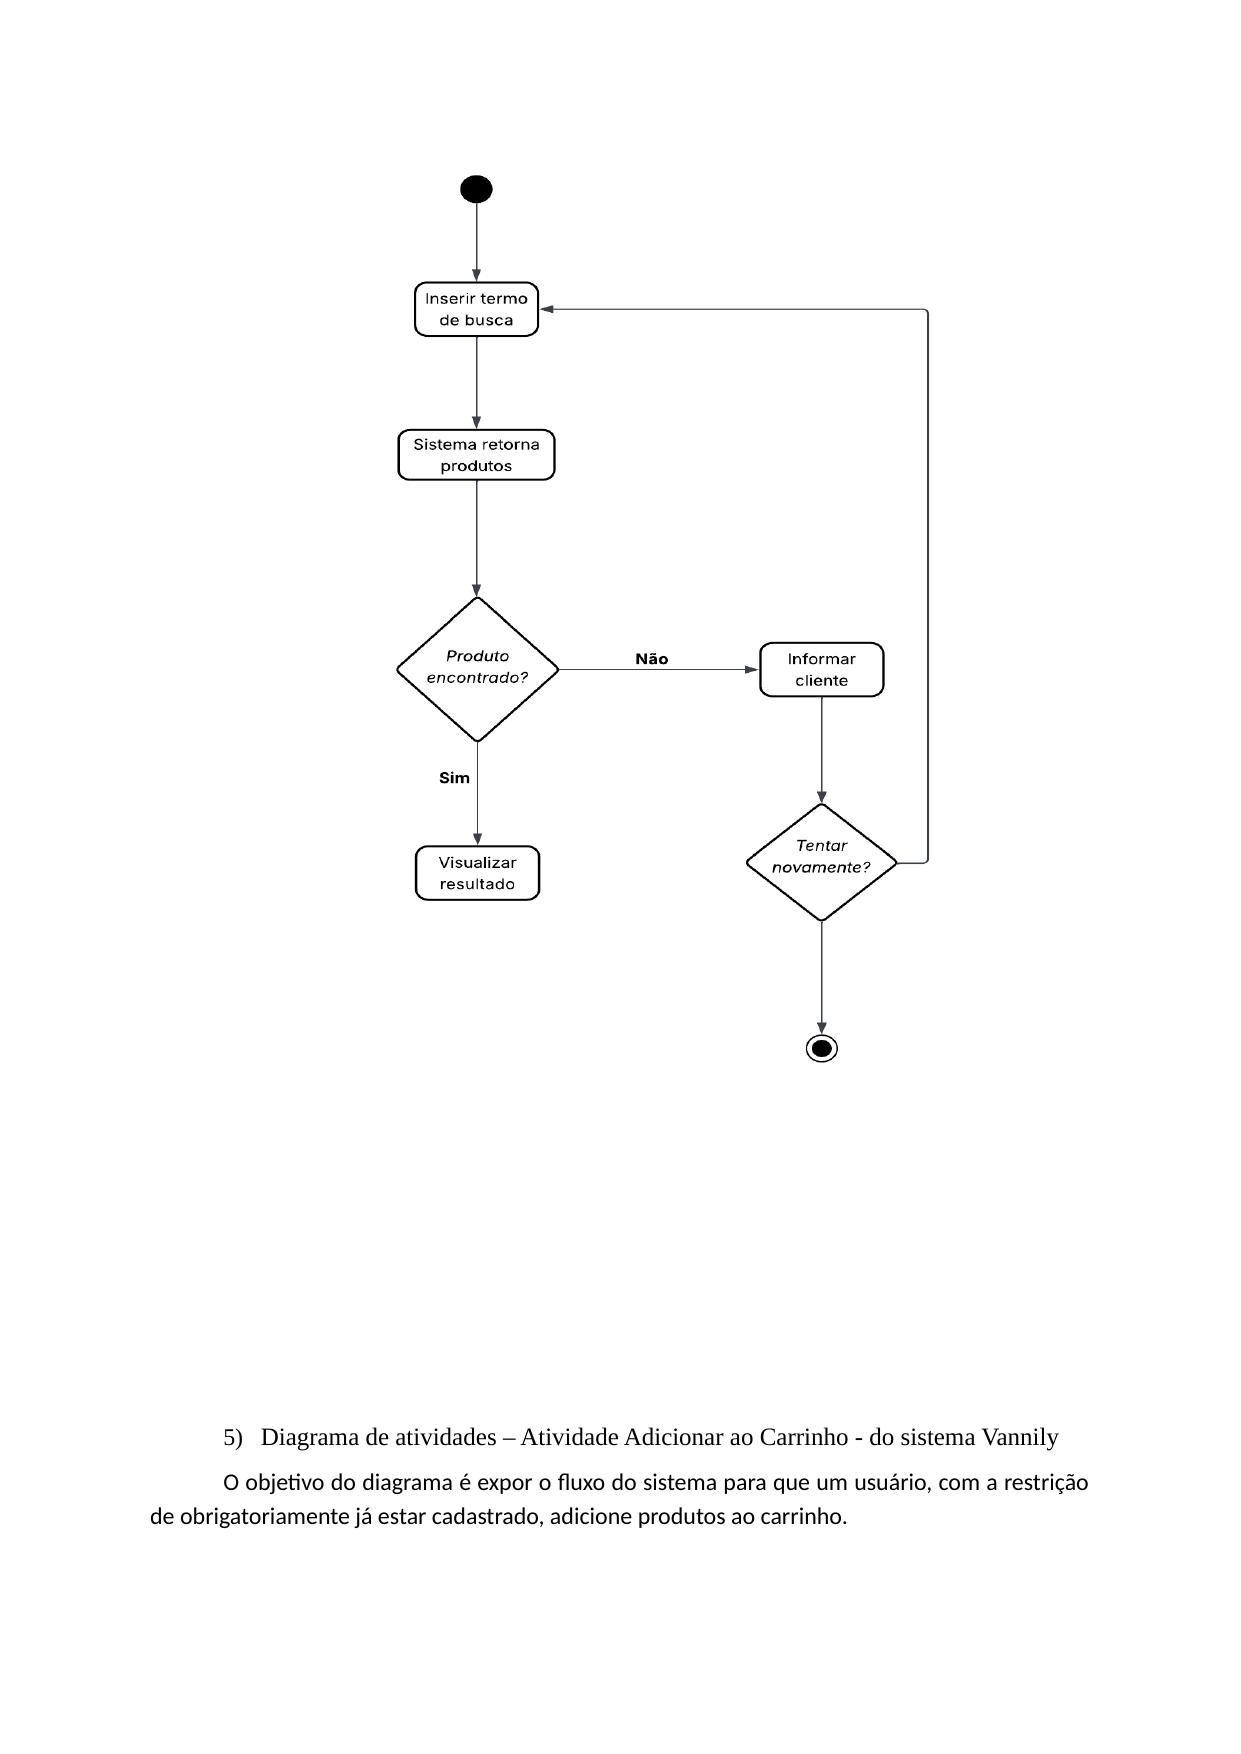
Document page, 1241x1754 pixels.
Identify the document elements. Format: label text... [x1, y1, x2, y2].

text O objetivo do diagrama é expor o fluxo do sistema para que um usuário, com a restrição de obrigatoriamente já estar cadastrado, adicione produtos ao carrinho. [150, 1467, 1090, 1530]
list Diagrama de atividades – Atividade Adicionar ao Carrinho - do sistema Vannily [223, 1422, 1090, 1451]
picture [331, 150, 959, 1089]
